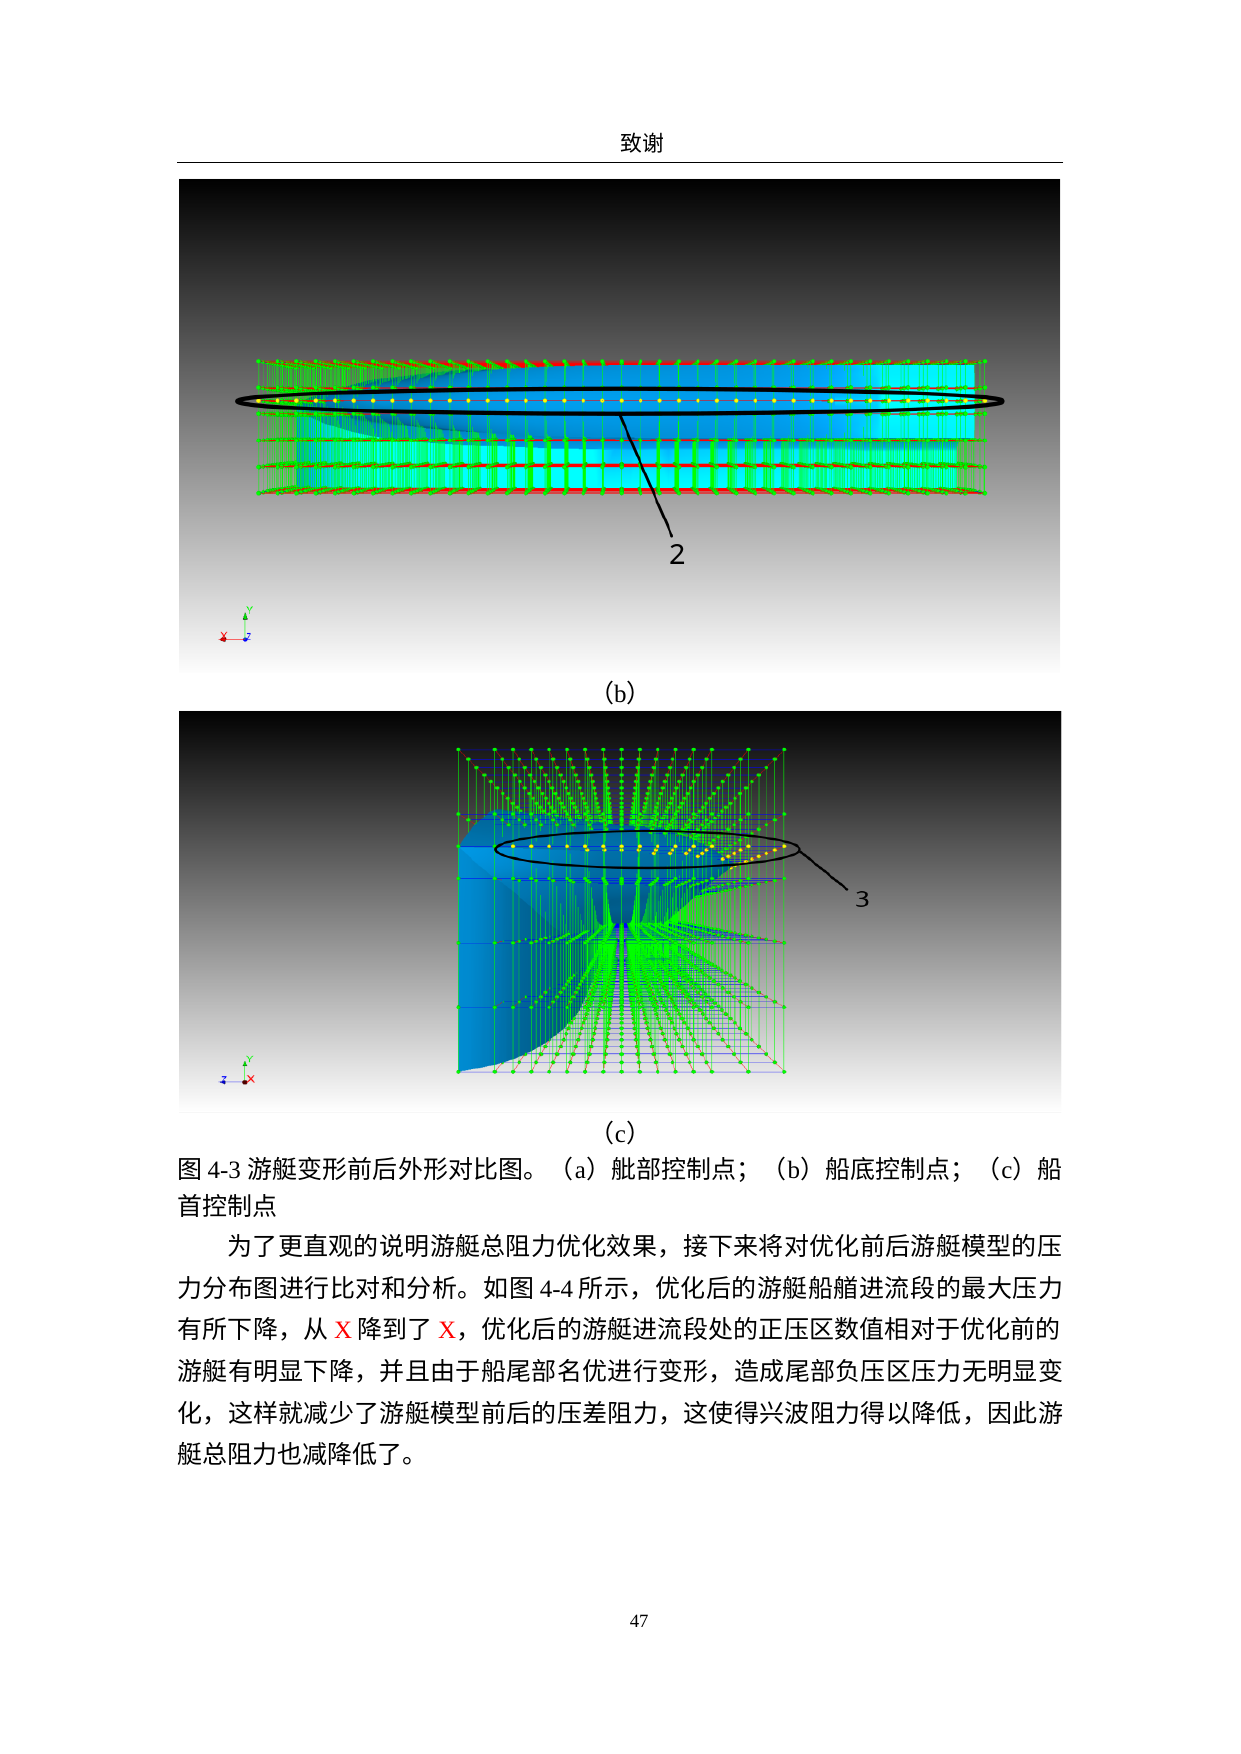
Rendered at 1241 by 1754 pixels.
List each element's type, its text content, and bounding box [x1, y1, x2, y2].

text （c） [177, 1113, 1063, 1150]
text 为了更直观的说明游艇总阻力优化效果，接下来将对优化前后游艇模型的压力分布图进行比对和分析。如图4-4所示，优化后的游艇船艏进流段的最大压力有所下降，从X降到了X，优化后的游艇进流段处的正压区数值相对于优化前的游艇有明显下降，并且由于船尾部名优进行变形，造成尾部负压区压力无明显变化，这样就减少了游艇模型前后的压差阻力，这使得兴波阻力得以降低，因此游艇总阻力也减降低了。 [177, 1222, 1063, 1472]
text （b） [177, 673, 1063, 709]
text 图4-3 游艇变形前后外形对比图。（a）舭部控制点；（b）船底控制点；（c）船首控制点 [177, 1150, 1063, 1222]
